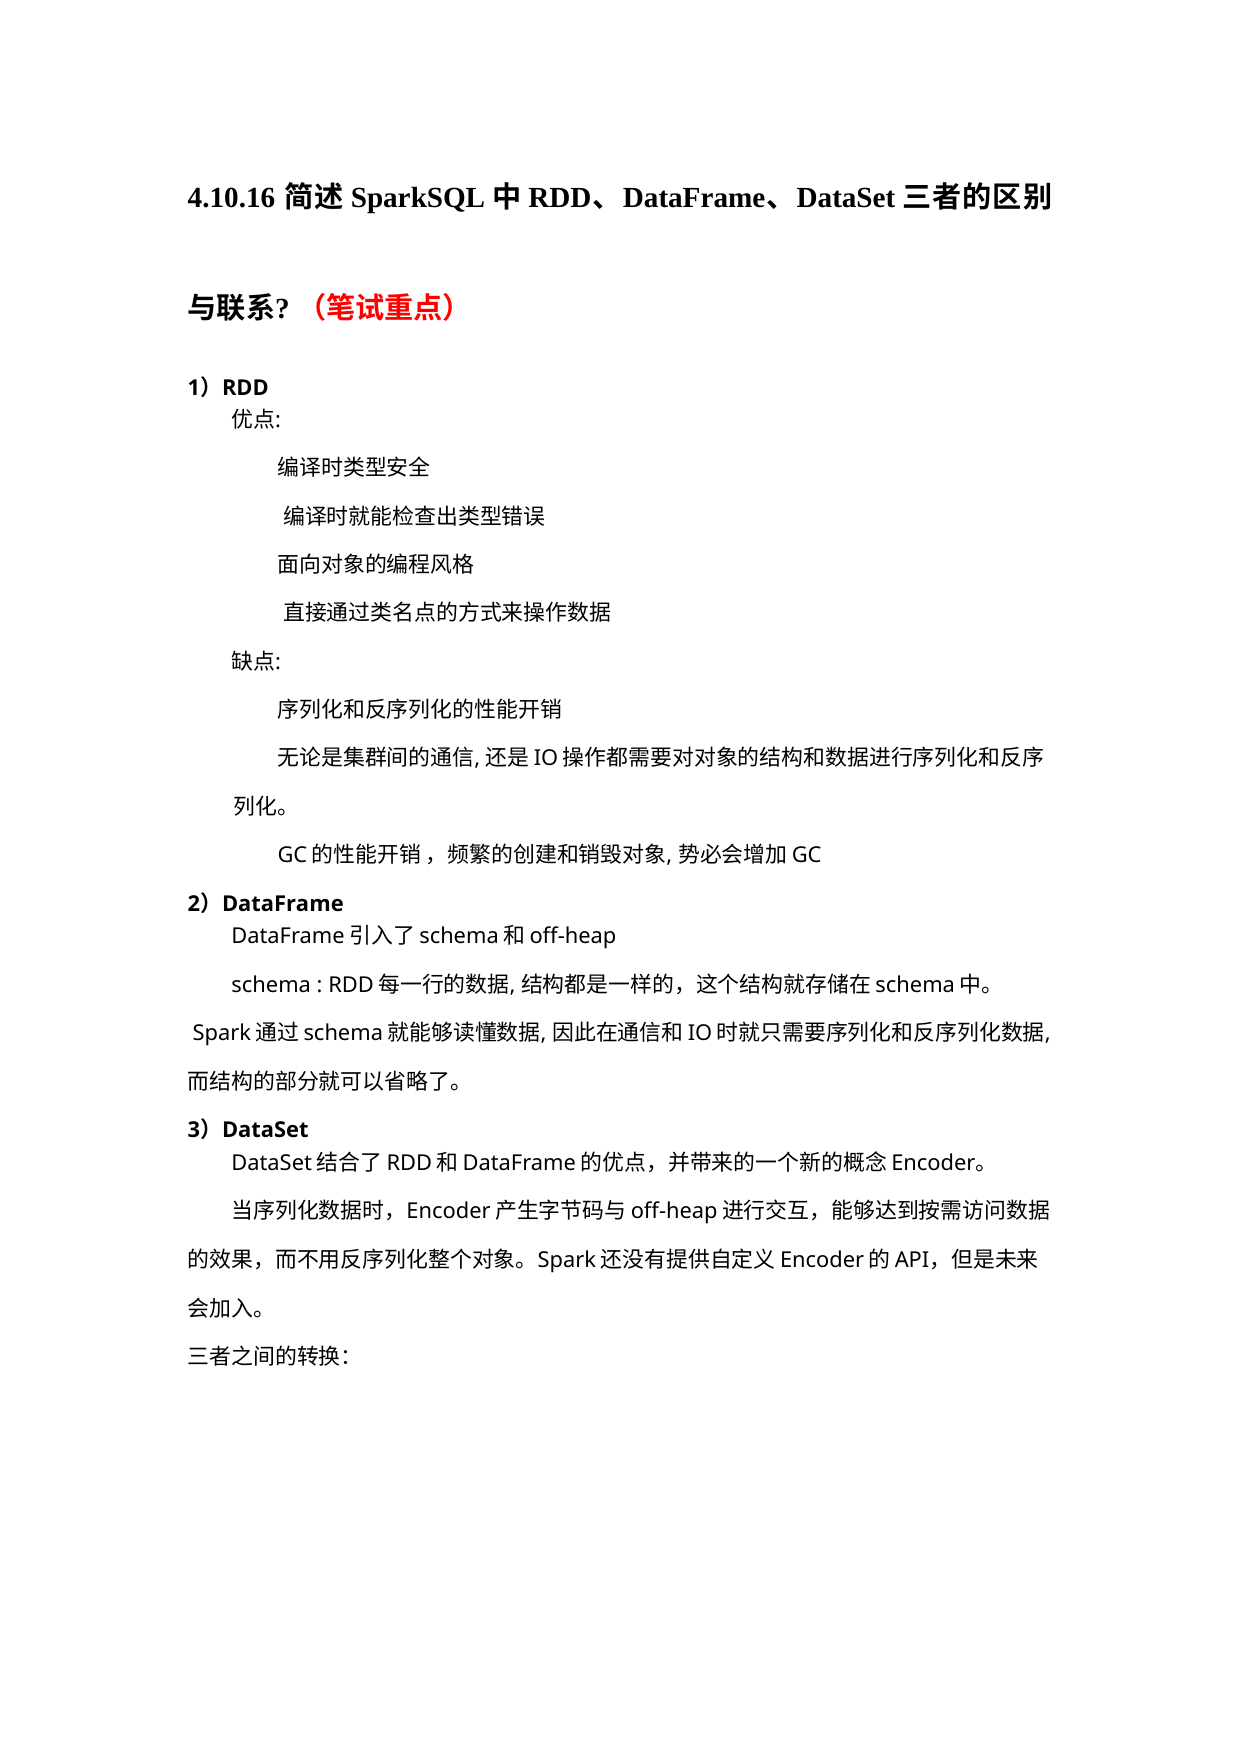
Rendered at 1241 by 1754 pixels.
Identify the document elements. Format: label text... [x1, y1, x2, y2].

text 面向对象的编程风格 [233, 547, 1053, 579]
text 2）DataFrame [187, 885, 1053, 918]
text 直接通过类名点的方式来操作数据 [233, 595, 1053, 627]
text DataSet结合了RDD和DataFrame的优点，并带来的一个新的概念Encoder。 [187, 1144, 1053, 1177]
text 3）DataSet [187, 1112, 1053, 1144]
text GC的性能开销 ，频繁的创建和销毁对象, 势必会增加GC [233, 837, 1053, 869]
subtitle 4.10.16 简述SparkSQL中RDD、DataFrame、DataSet三者的区别与联系? （笔试重点） [187, 162, 1053, 339]
text 编译时类型安全 [233, 450, 1053, 482]
text 无论是集群间的通信, 还是IO操作都需要对对象的结构和数据进行序列化和反序列化。 [233, 740, 1053, 821]
text schema : RDD每一行的数据, 结构都是一样的，这个结构就存储在schema中。 Spark通过schema就能够读懂数据, 因此在通信和IO时就只需要序列化和反序列化数据, 而结构的部分就可以省略了。 [187, 966, 1053, 1096]
text 编译时就能检查出类型错误 [233, 498, 1053, 531]
text 优点: [187, 402, 1053, 434]
text 缺点: [187, 643, 1053, 676]
text 当序列化数据时，Encoder产生字节码与off-heap进行交互，能够达到按需访问数据的效果，而不用反序列化整个对象。Spark还没有提供自定义Encoder的API，但是未来会加入。 [187, 1193, 1053, 1323]
text DataFrame引入了schema和off-heap [187, 918, 1053, 950]
text 1）RDD [187, 369, 1053, 402]
text 序列化和反序列化的性能开销 [233, 692, 1053, 724]
text 三者之间的转换： [187, 1339, 1053, 1371]
